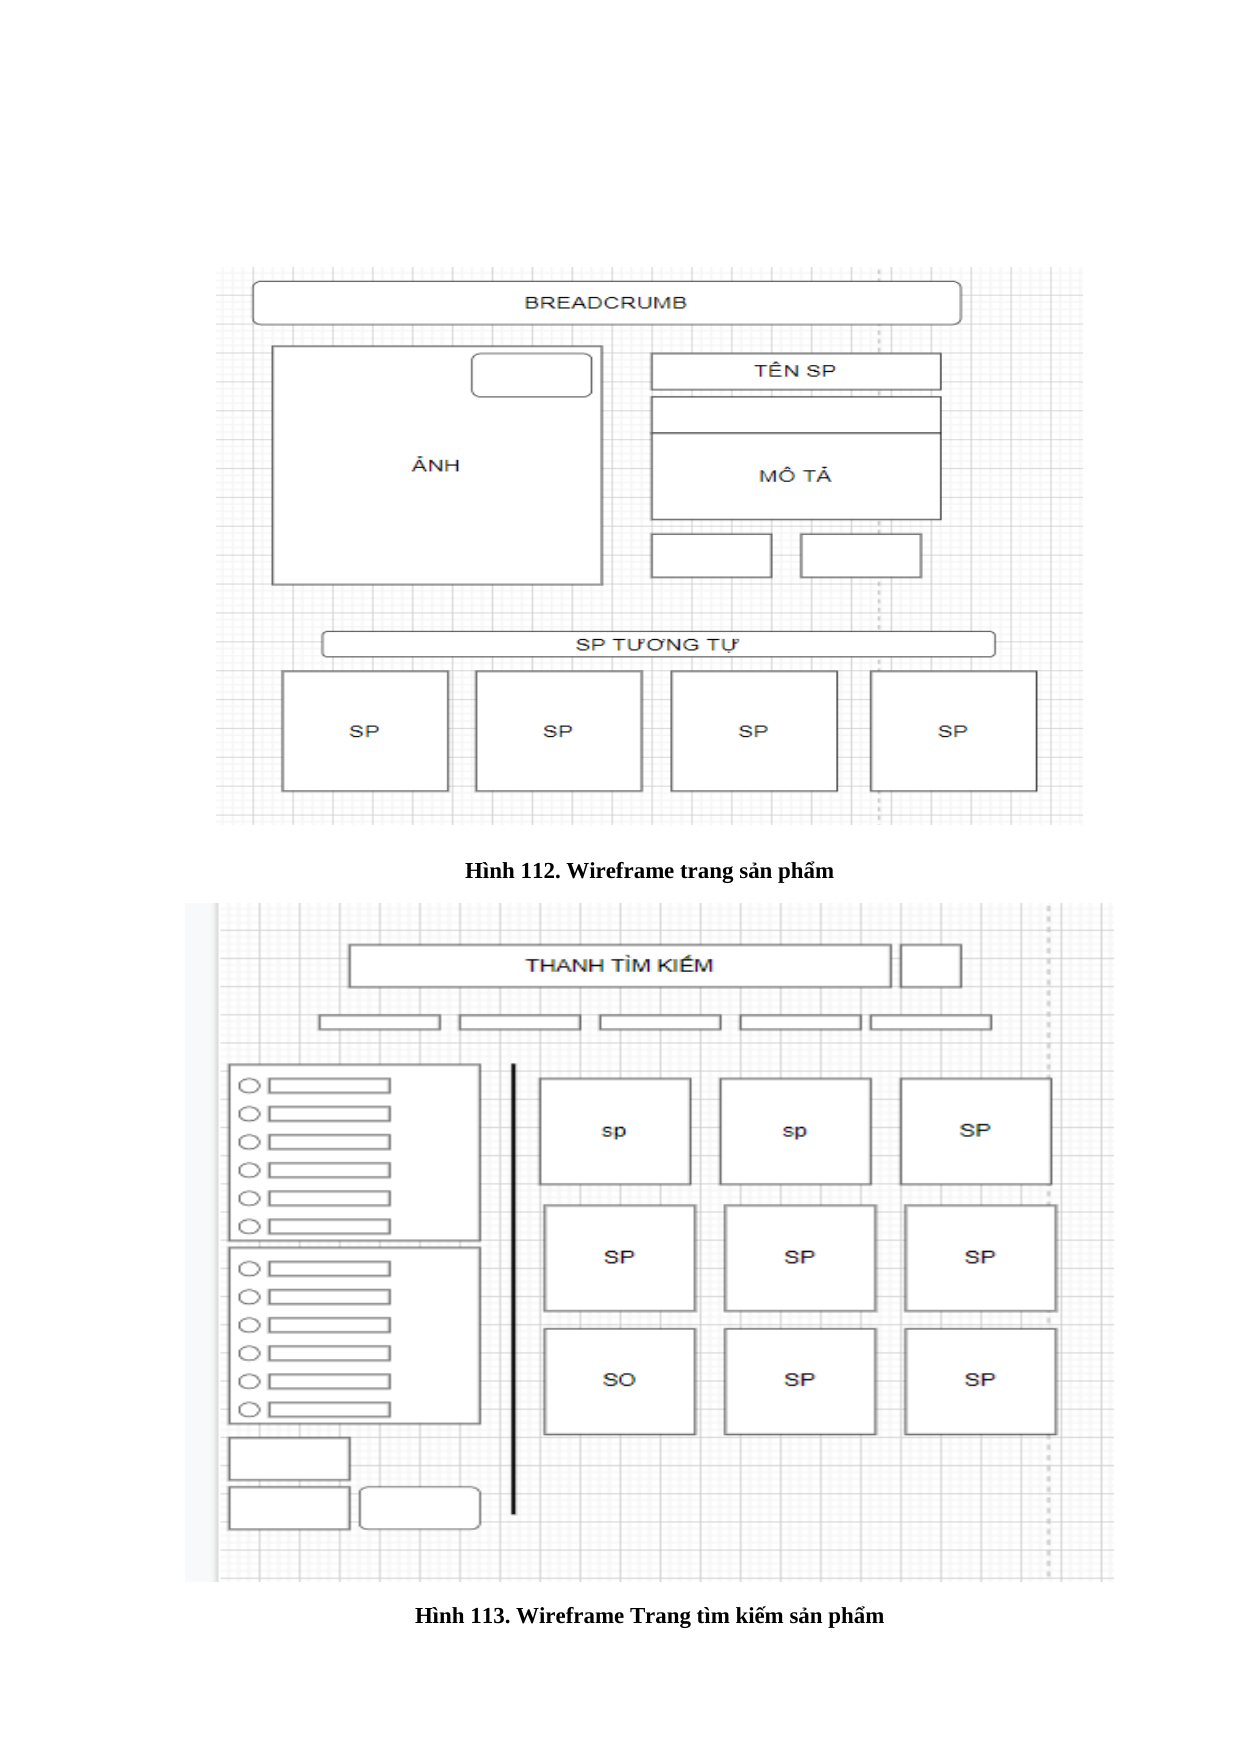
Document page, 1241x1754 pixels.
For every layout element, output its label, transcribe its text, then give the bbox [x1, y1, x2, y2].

text Hình 113. Wireframe Trang tìm kiếm sản phẩm [177, 1603, 1122, 1629]
picture [216, 267, 1084, 825]
text Hình 112. Wireframe trang sản phẩm [177, 857, 1122, 883]
picture [185, 903, 1115, 1582]
